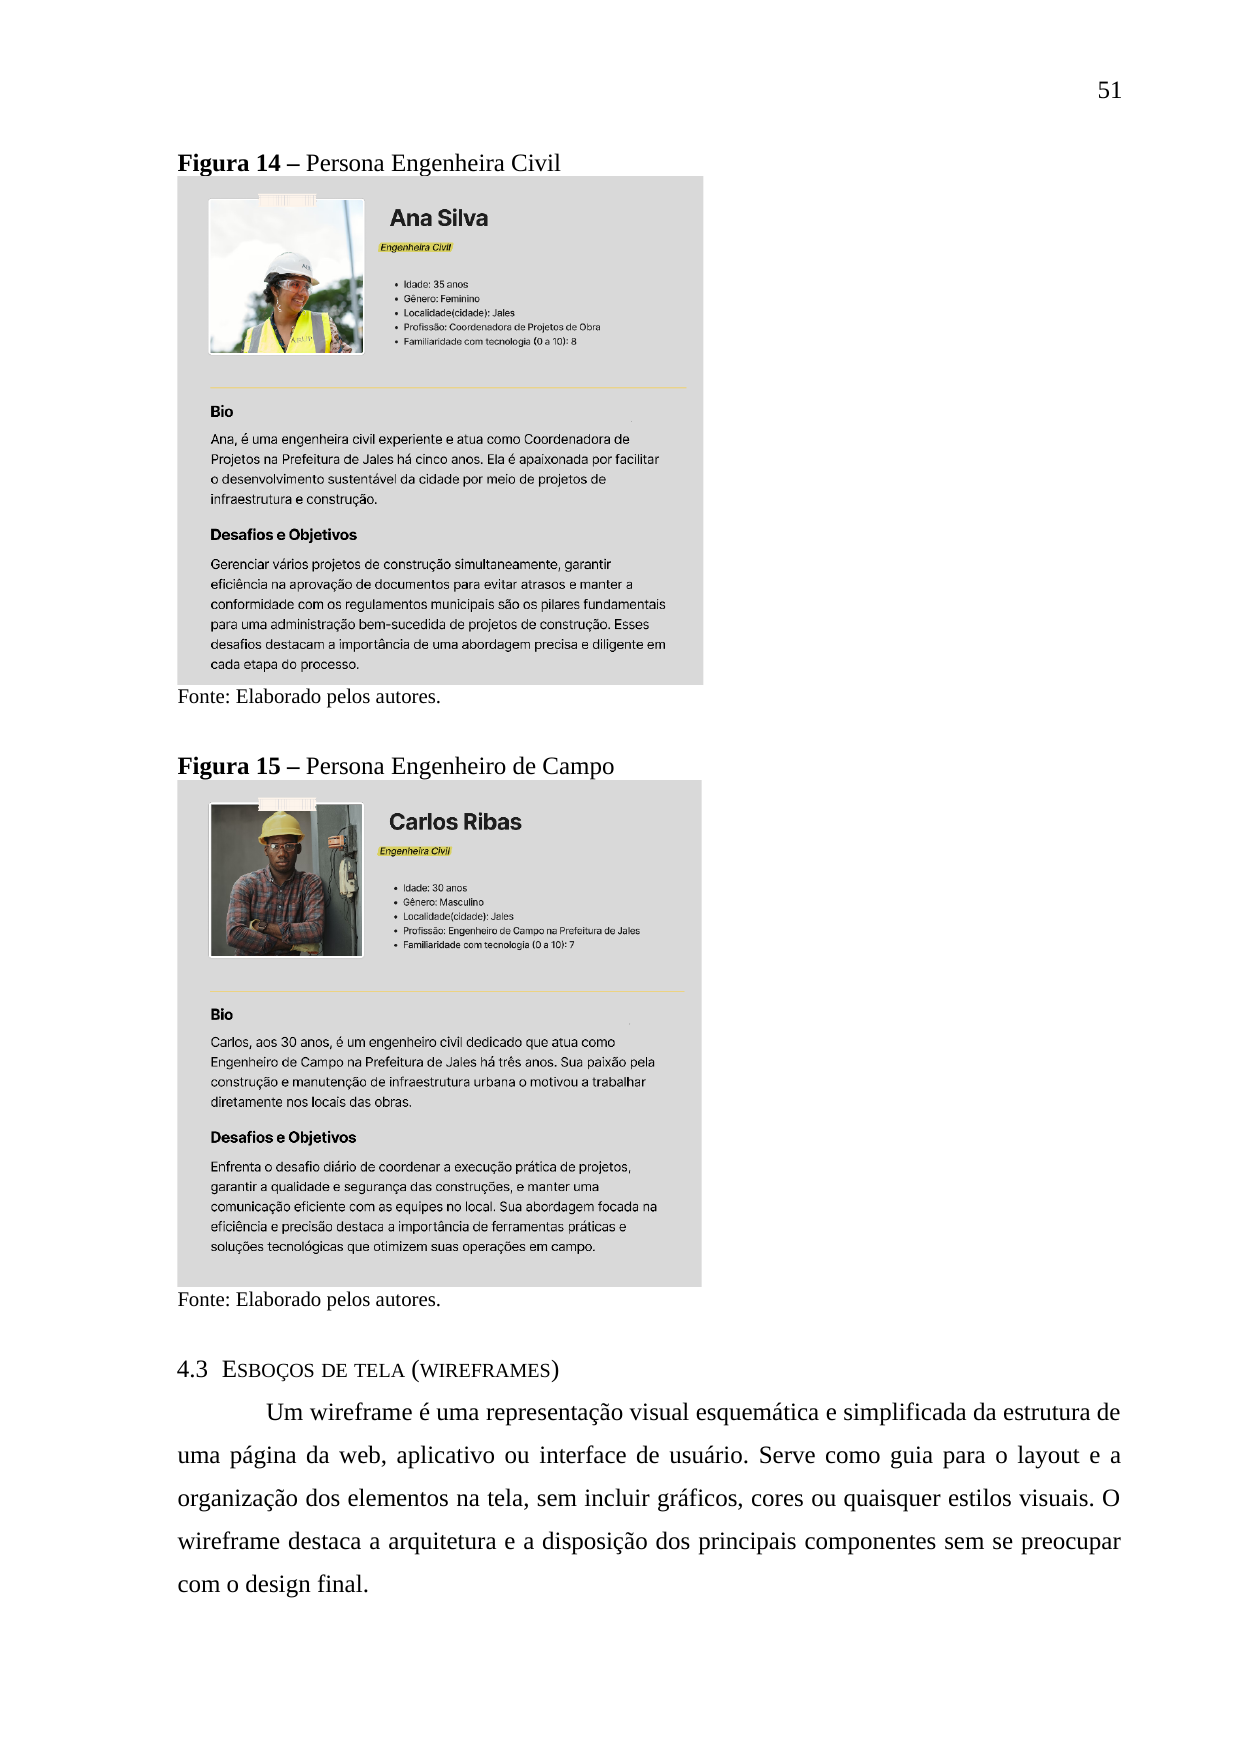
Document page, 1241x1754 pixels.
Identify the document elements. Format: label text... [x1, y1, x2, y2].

text Um wireframe é uma representação visual esquemática e simplificada da estrutura de uma página da web, aplicativo ou interface de usuário. Serve como guia para o layout e a organização dos elementos na tela, sem incluir gráficos, cores ou quaisquer estilos visuais. O wireframe destaca a arquitetura e a disposição dos principais componentes sem se preocupar com o design final. [177, 1397, 1122, 1598]
picture [177, 176, 704, 685]
text Fonte: Elaborado pelos autores. [177, 684, 1122, 708]
picture [177, 780, 702, 1287]
text Fonte: Elaborado pelos autores. [177, 1286, 1122, 1311]
subtitle Esboços de tela (wireframes) [177, 1354, 1122, 1382]
